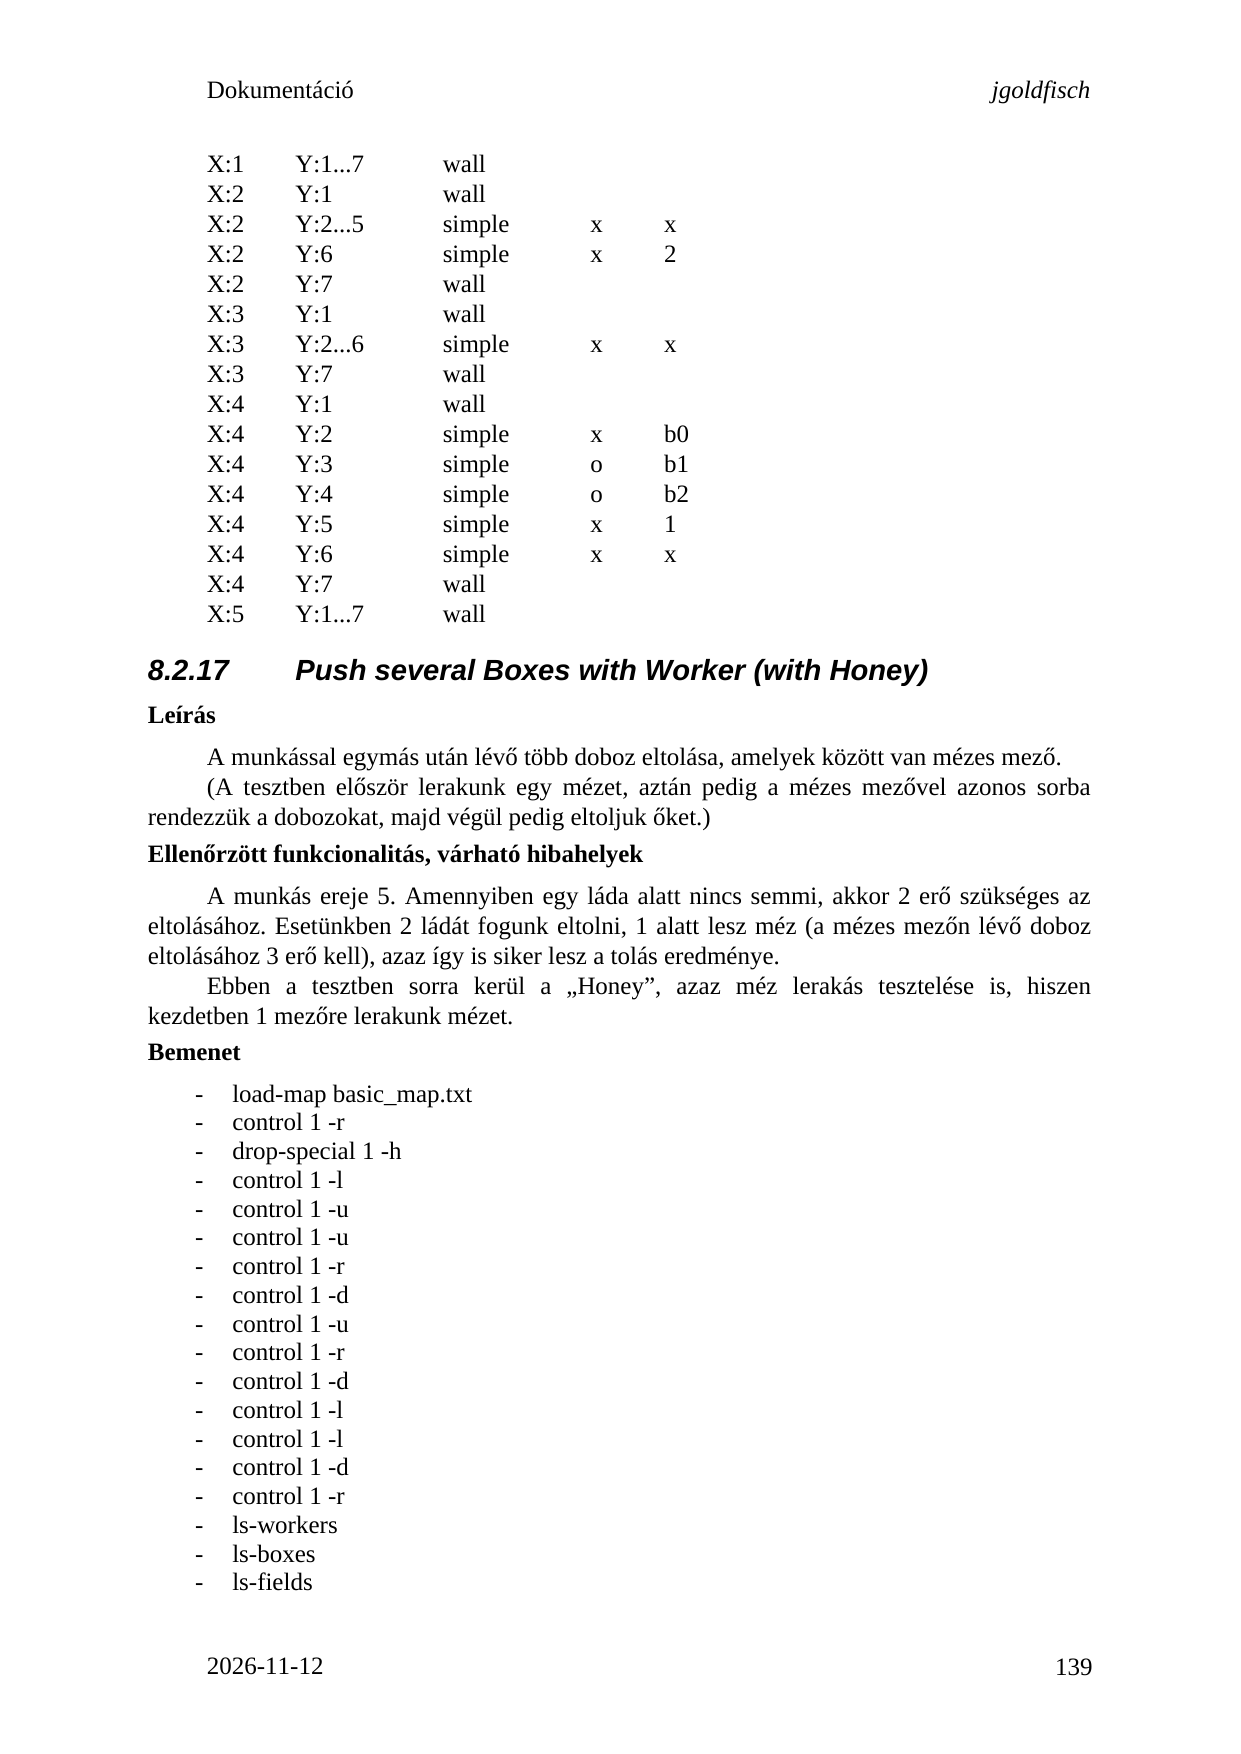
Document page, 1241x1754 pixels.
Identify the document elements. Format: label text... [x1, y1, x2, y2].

text X:4 Y:4 simple o b2 [148, 478, 1093, 508]
text X:4 Y:3 simple o b1 [148, 448, 1093, 478]
text Ellenőrzött funkcionalitás, várható hibahelyek [148, 837, 1093, 867]
text Bemenet [148, 1036, 1093, 1066]
text drop-special 1 -h [195, 1136, 1093, 1165]
text control 1 -l [195, 1165, 1093, 1194]
text X:2 Y:1 wall [148, 178, 1093, 208]
text control 1 -d [195, 1280, 1093, 1309]
text X:1 Y:1...7 wall [148, 148, 1093, 178]
text X:2 Y:2...5 simple x x [148, 208, 1093, 238]
text X:2 Y:6 simple x 2 [148, 238, 1093, 268]
text X:3 Y:1 wall [148, 298, 1093, 328]
text Ebben a tesztben sorra kerül a „Honey”, azaz méz lerakás tesztelése is, hiszen kezdetben 1 mezőre lerakunk mézet. [148, 970, 1093, 1030]
text control 1 -u [195, 1194, 1093, 1222]
text control 1 -u [195, 1222, 1093, 1251]
text X:3 Y:7 wall [148, 358, 1093, 388]
text X:4 Y:1 wall [148, 388, 1093, 418]
text control 1 -d [195, 1452, 1093, 1481]
text X:5 Y:1...7 wall [148, 598, 1093, 628]
text control 1 -r [195, 1107, 1093, 1136]
text control 1 -r [195, 1251, 1093, 1280]
text (A tesztben először lerakunk egy mézet, aztán pedig a mézes mezővel azonos sorba rendezzük a dobozokat, majd végül pedig eltoljuk őket.) [148, 771, 1093, 831]
text A munkás ereje 5. Amennyiben egy láda alatt nincs semmi, akkor 2 erő szükséges az eltolásához. Esetünkben 2 ládát fogunk eltolni, 1 alatt lesz méz (a mézes mezőn lévő doboz eltolásához 3 erő kell), azaz így is siker lesz a tolás eredménye. [148, 880, 1093, 970]
text control 1 -r [195, 1337, 1093, 1366]
text ls-fields [195, 1567, 1093, 1596]
text load-map basic_map.txt [195, 1079, 1093, 1107]
text X:4 Y:2 simple x b0 [148, 418, 1093, 448]
text control 1 -r [195, 1481, 1093, 1510]
text ls-boxes [195, 1539, 1093, 1567]
text X:4 Y:6 simple x x [148, 538, 1093, 568]
text A munkással egymás után lévő több doboz eltolása, amelyek között van mézes mező. [148, 741, 1093, 771]
text control 1 -u [195, 1309, 1093, 1337]
text X:4 Y:7 wall [148, 568, 1093, 598]
text X:2 Y:7 wall [148, 268, 1093, 298]
text ls-workers [195, 1510, 1093, 1539]
text control 1 -l [195, 1424, 1093, 1452]
text X:4 Y:5 simple x 1 [148, 508, 1093, 538]
text control 1 -d [195, 1366, 1093, 1395]
text control 1 -l [195, 1395, 1093, 1424]
text X:3 Y:2...6 simple x x [148, 328, 1093, 358]
text Leírás [148, 699, 1093, 729]
subtitle Push several Boxes with Worker (with Honey) [148, 653, 1093, 686]
